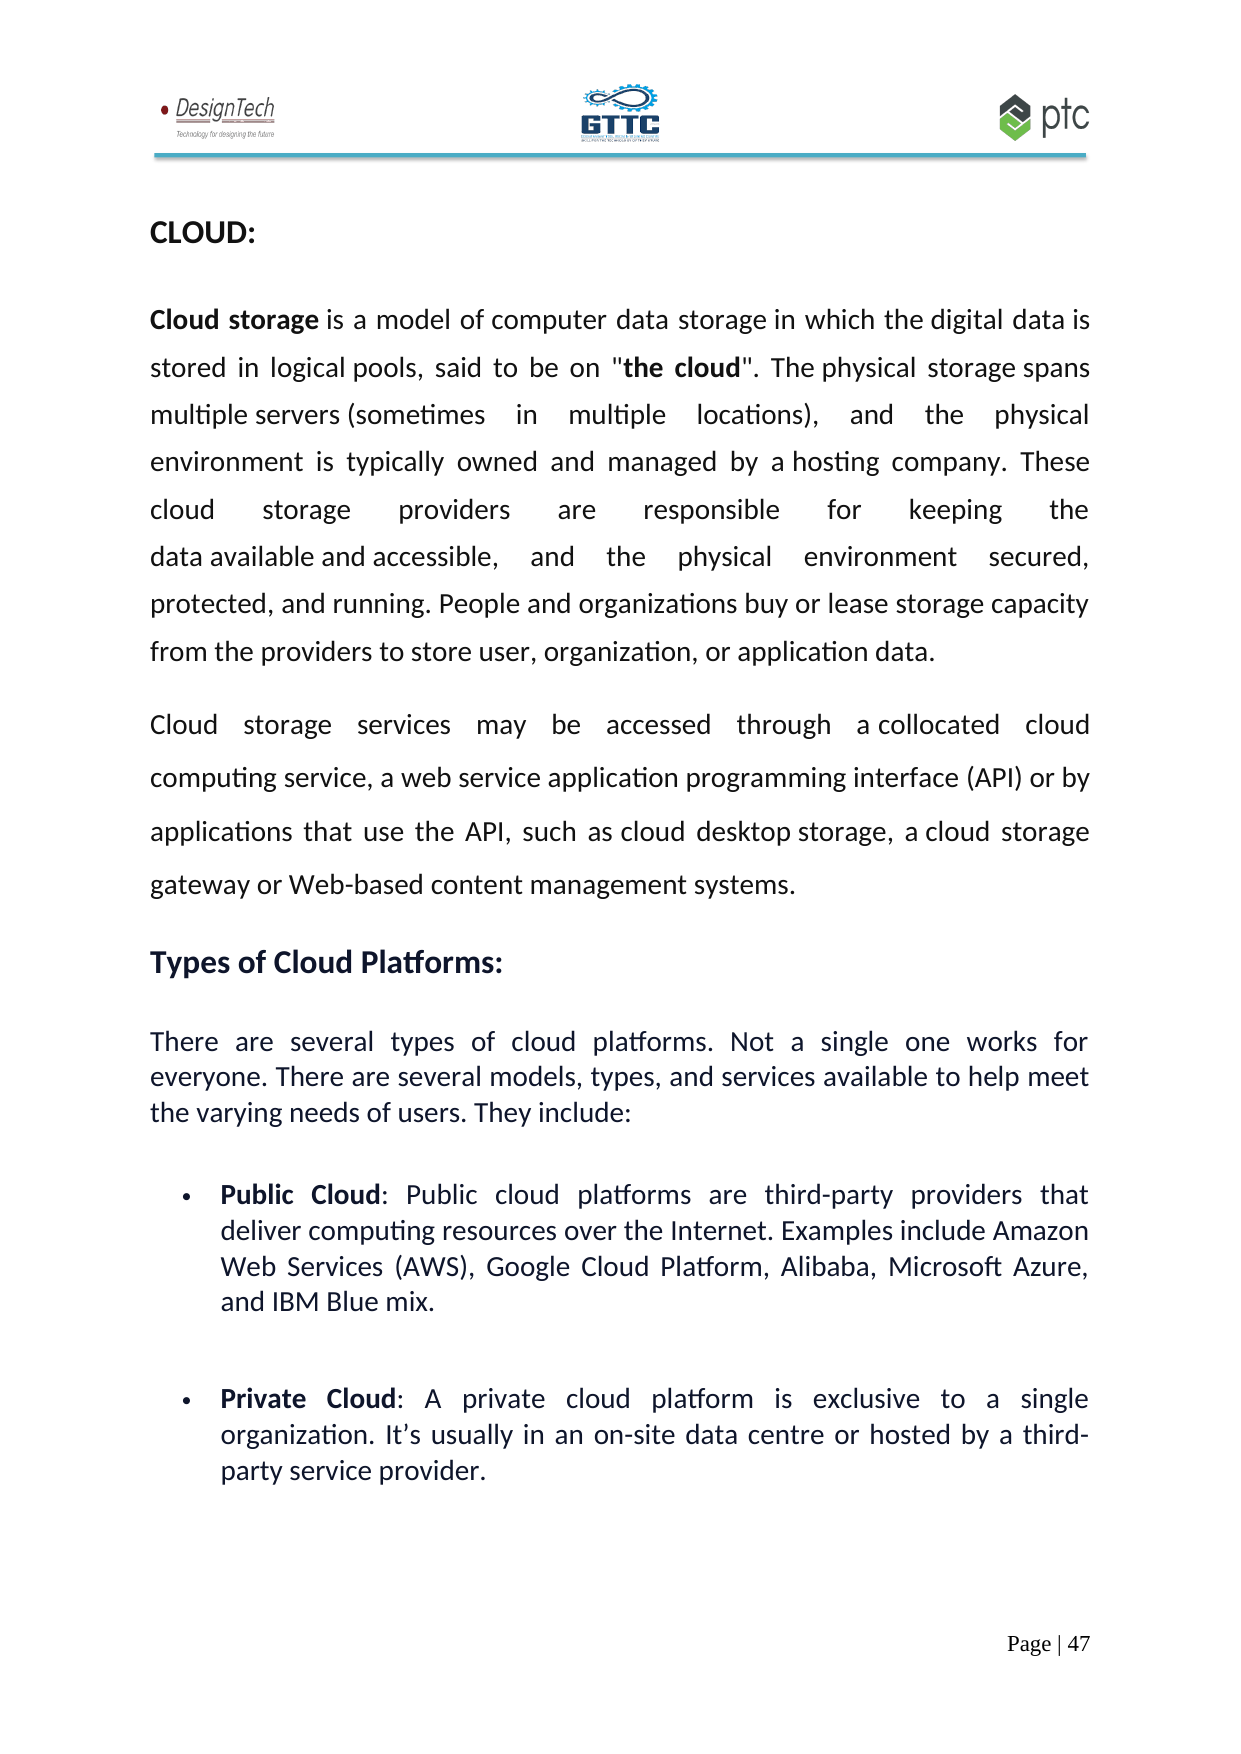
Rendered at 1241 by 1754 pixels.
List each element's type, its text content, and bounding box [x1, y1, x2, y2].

text Cloud storage is a model of computer data storage in which the digital data is stored in logical pools, said to be on "the cloud". The physical storage spans multiple servers (sometimes in multiple locations), and the physical environment is typically owned and managed by a hosting company. These cloud storage providers are responsible for keeping the data available and accessible, and the physical environment secured, protected, and running. People and organizations buy or lease storage capacity from the providers to store user, organization, or application data. [150, 289, 1090, 669]
picture [150, 73, 1091, 164]
text Types of Cloud Platforms: [150, 941, 1090, 981]
text There are several types of cloud platforms. Not a single one works for everyone. There are several models, types, and services available to help meet the varying needs of users. They include: [150, 1023, 1090, 1129]
text CLOUD: [150, 204, 1090, 252]
list Private Cloud: A private cloud platform is exclusive to a single organization. It’s usually in an on-site data centre or hosted by a third-party service provider. [183, 1381, 1090, 1487]
text Cloud storage services may be accessed through a collocated cloud computing service, a web service application programming interface (API) or by applications that use the API, such as cloud desktop storage, a cloud storage gateway or Web-based content management systems. [150, 706, 1090, 902]
list Public Cloud: Public cloud platforms are third-party providers that deliver computing resources over the Internet. Examples include Amazon Web Services (AWS), Google Cloud Platform, Alibaba, Microsoft Azure, and IBM Blue mix. [183, 1176, 1090, 1319]
